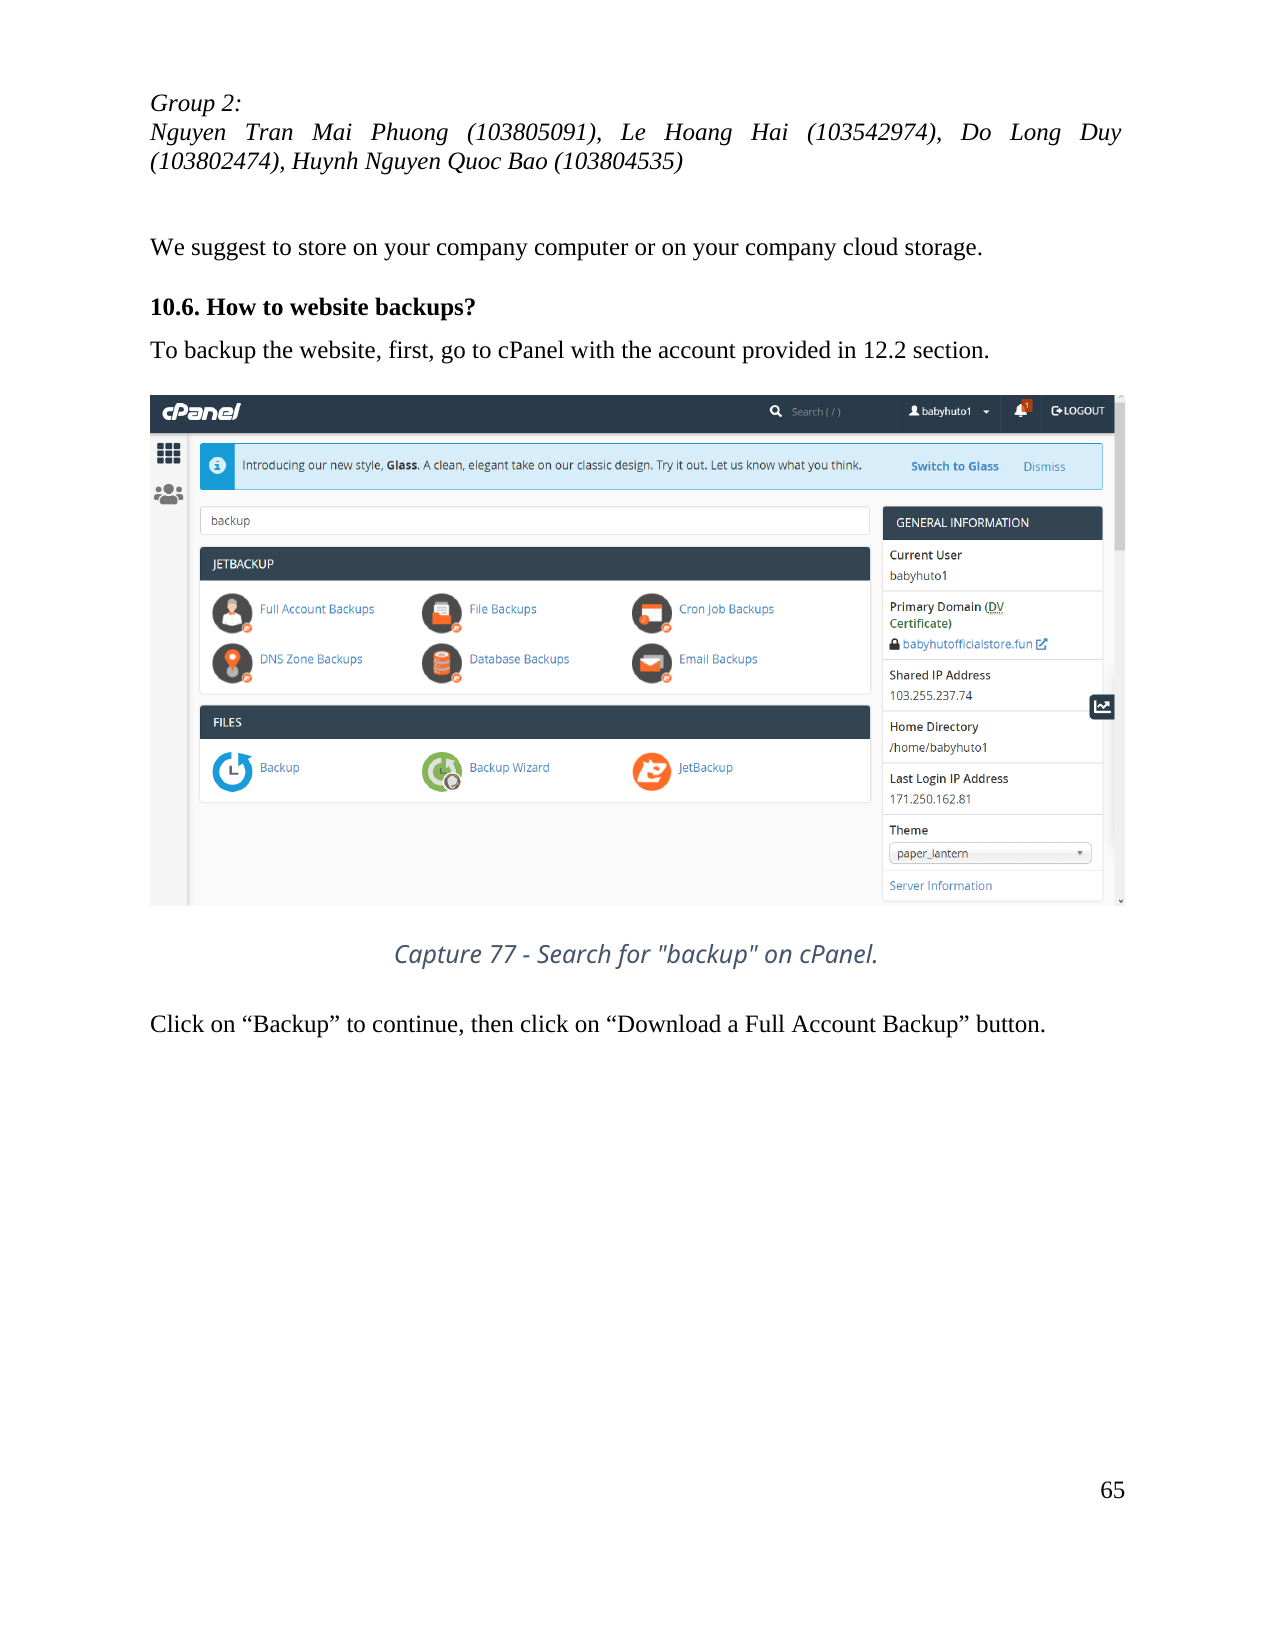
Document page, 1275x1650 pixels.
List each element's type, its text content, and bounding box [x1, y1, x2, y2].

text Click on “Backup” to continue, then click on “Download a Full Account Backup” button. [150, 1009, 1125, 1038]
text Capture 77 - Search for "backup" on cPanel. [150, 937, 1125, 971]
text To backup the website, first, go to cPanel with the account provided in 12.2 section. [150, 335, 1125, 364]
text We suggest to store on your company computer or on your company cloud storage. [150, 232, 1125, 261]
picture [150, 395, 1125, 906]
subtitle 10.6. How to website backups? [150, 292, 1125, 321]
